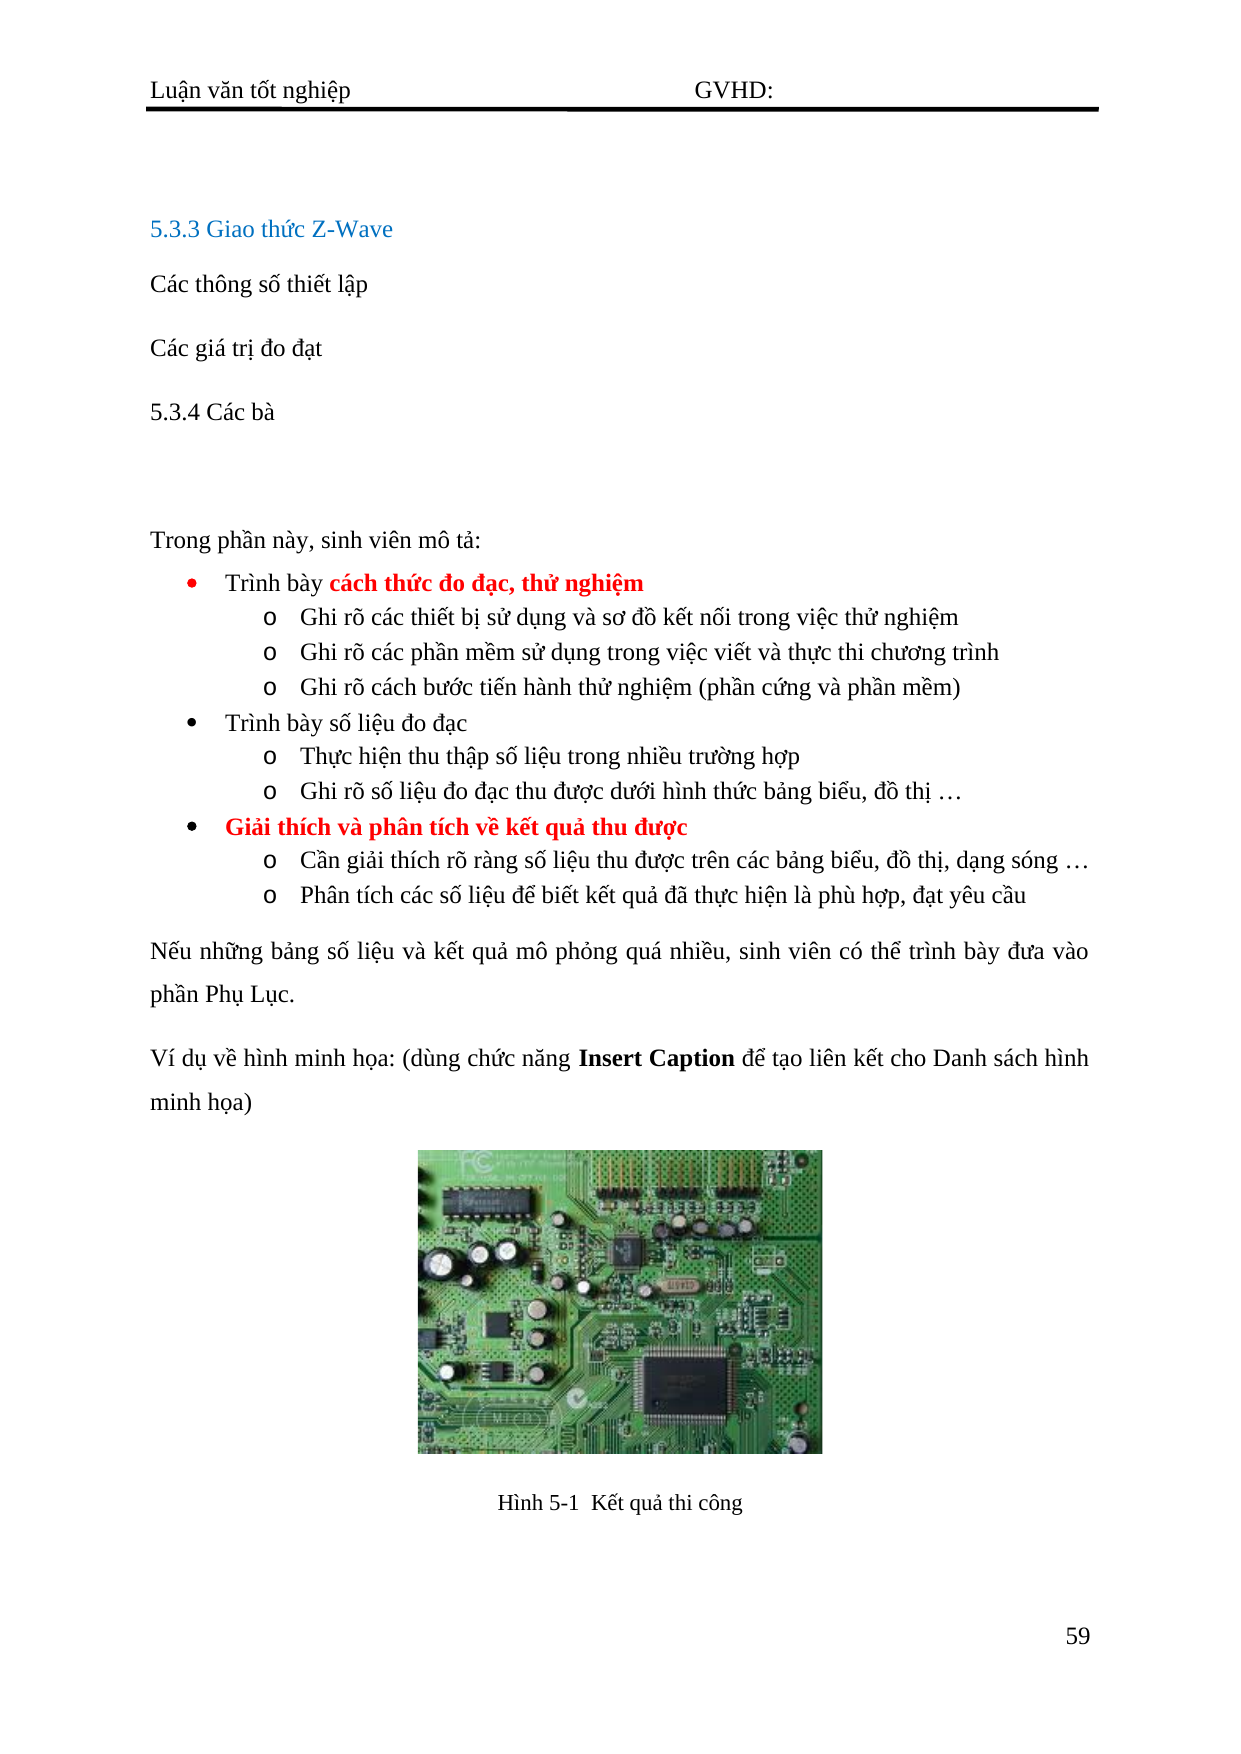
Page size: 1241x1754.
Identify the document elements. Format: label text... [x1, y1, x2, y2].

list Cần giải thích rõ ràng số liệu thu được trên các bảng biểu, đồ thị, dạng sóng … [262, 845, 1090, 876]
subtitle 5.3.3 Giao thức Z-Wave [150, 214, 1090, 243]
text Các giá trị đo đạt [150, 333, 1090, 362]
picture [417, 1150, 823, 1454]
text Ví dụ về hình minh họa: (dùng chức năng Insert Caption để tạo liên kết cho Danh sách hình minh họa) [150, 1043, 1090, 1115]
list Ghi rõ các thiết bị sử dụng và sơ đồ kết nối trong việc thử nghiệm [262, 602, 1090, 632]
list Thực hiện thu thập số liệu trong nhiều trường hợp [262, 741, 1090, 772]
text Hình 5-1 Kết quả thi công [150, 1488, 1090, 1515]
list Ghi rõ số liệu đo đạc thu được dưới hình thức bảng biểu, đồ thị … [262, 776, 1090, 807]
text Các thông số thiết lập [150, 269, 1090, 298]
list Giải thích và phân tích về kết quả thu được [187, 812, 1090, 840]
text Nếu những bảng số liệu và kết quả mô phỏng quá nhiều, sinh viên có thể trình bày đưa vào phần Phụ Lục. [150, 936, 1090, 1008]
list Ghi rõ cách bước tiến hành thử nghiệm (phần cứng và phần mềm) [262, 672, 1090, 703]
list Phân tích các số liệu để biết kết quả đã thực hiện là phù hợp, đạt yêu cầu [262, 880, 1090, 911]
text 5.3.4 Các bà [150, 397, 1090, 426]
list Trình bày số liệu đo đạc [187, 708, 1090, 737]
text Trong phần này, sinh viên mô tả: [150, 525, 1090, 554]
list Ghi rõ các phần mềm sử dụng trong việc viết và thực thi chương trình [262, 637, 1090, 668]
list Trình bày cách thức đo đạc, thử nghiệm [187, 568, 1090, 597]
